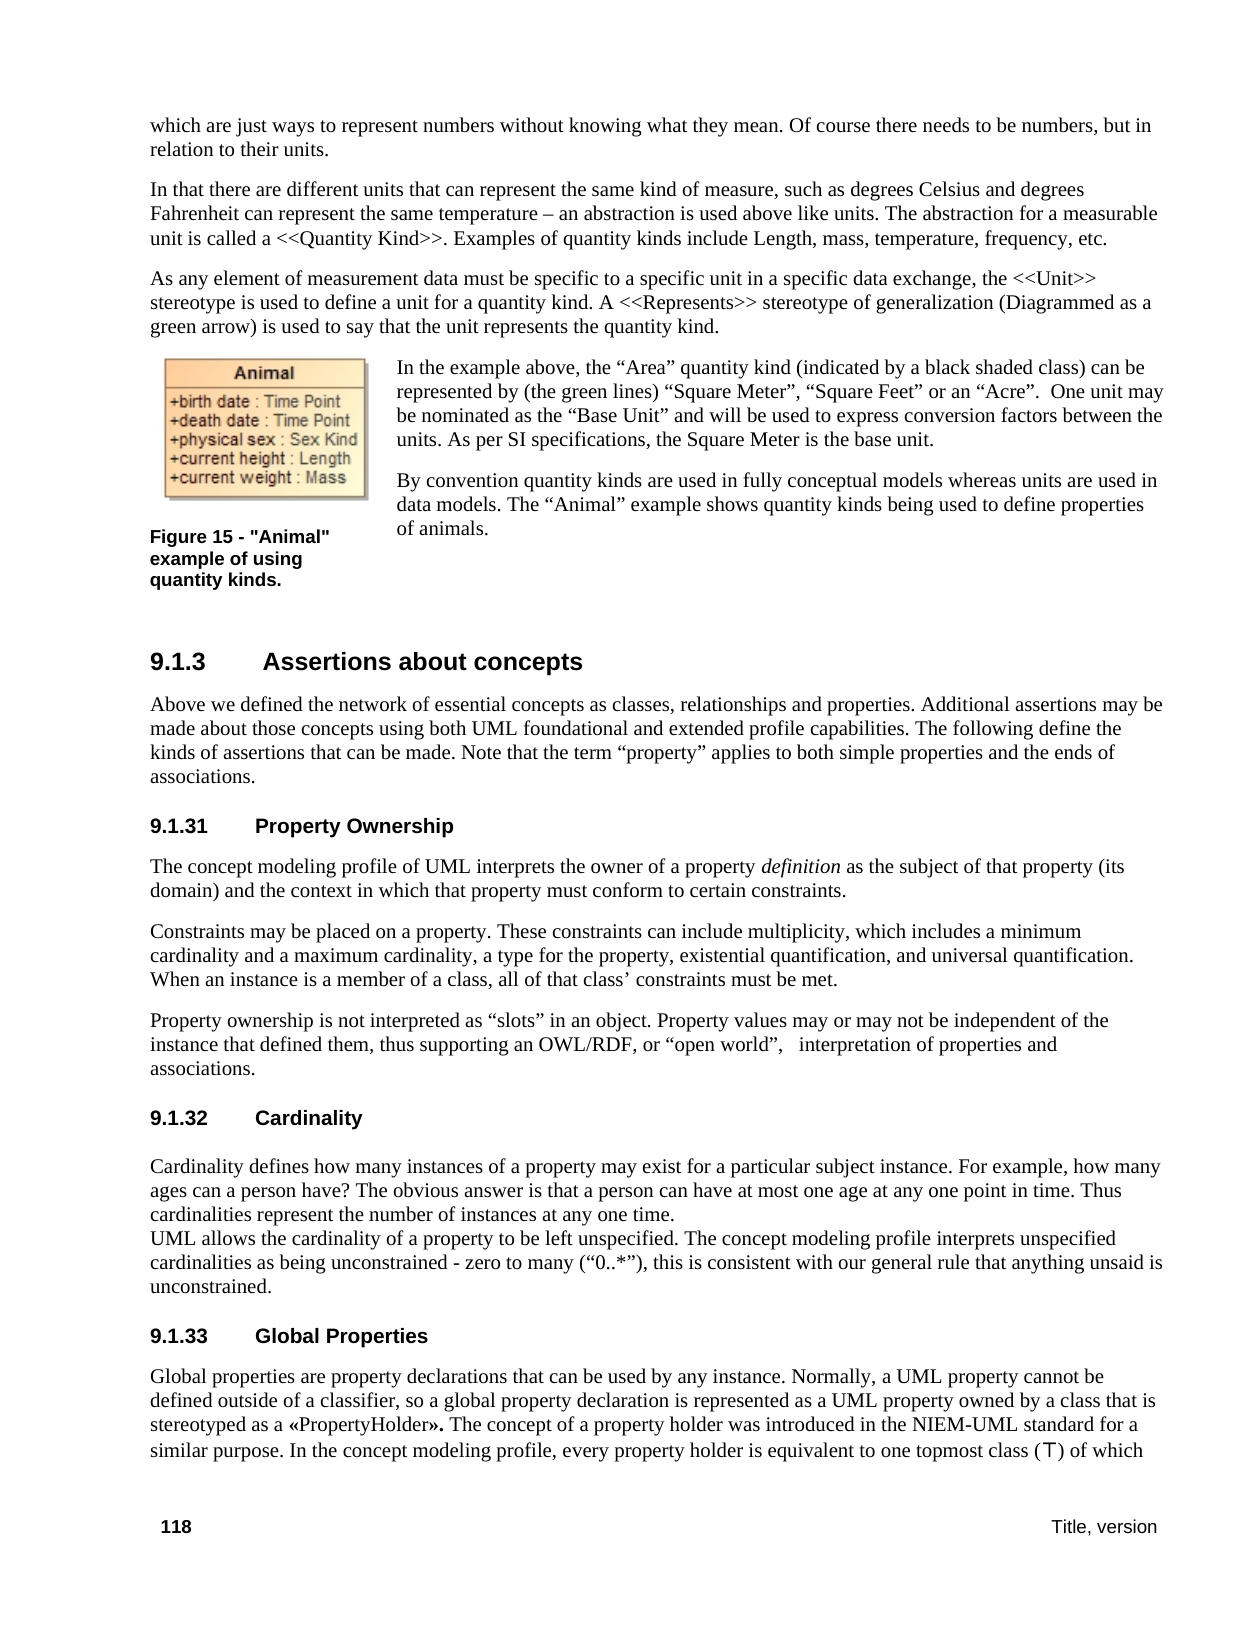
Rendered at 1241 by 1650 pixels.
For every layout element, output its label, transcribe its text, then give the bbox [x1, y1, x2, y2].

text Constraints may be placed on a property. These constraints can include multiplicity, which includes a minimum cardinality and a maximum cardinality, a type for the property, existential quantification, and universal quantification. When an instance is a member of a class, all of that class’ constraints must be met. [150, 919, 1165, 991]
subtitle Assertions about concepts [150, 647, 1165, 675]
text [150, 1364, 1165, 1462]
subtitle Property Ownership [150, 814, 1165, 838]
subtitle Cardinality [150, 1106, 1165, 1130]
text As any element of measurement data must be specific to a specific unit in a specific data exchange, the <<Unit>> stereotype is used to define a unit for a quantity kind. A <<Represents>> stereotype of generalization (Diagrammed as a green arrow) is used to say that the unit represents the quantity kind. [150, 266, 1165, 338]
picture [149, 343, 377, 509]
text By convention quantity kinds are used in fully conceptual models whereas units are used in data models. The “Animal” example shows quantity kinds being used to define properties of animals. [150, 468, 1165, 540]
text Cardinality defines how many instances of a property may exist for a particular subject instance. For example, how many ages can a person have? The obvious answer is that a person can have at most one age at any one point in time. Thus cardinalities represent the number of instances at any one time. [150, 1154, 1165, 1226]
text Above we defined the network of essential concepts as classes, relationships and properties. Additional assertions may be made about those concepts using both UML foundational and extended profile capabilities. The following define the kinds of assertions that can be made. Note that the term “property” applies to both simple properties and the ends of associations. [150, 692, 1165, 788]
text In that there are different units that can represent the same kind of measure, such as degrees Celsius and degrees Fahrenheit can represent the same temperature – an abstraction is used above like units. The abstraction for a measurable unit is called a <<Quantity Kind>>. Examples of quantity kinds include Length, mass, temperature, frequency, etc. [150, 177, 1165, 249]
text The concept modeling profile of UML interprets the owner of a property definition as the subject of that property (its domain) and the context in which that property must conform to certain constraints. [150, 854, 1165, 902]
text UML allows the cardinality of a property to be left unspecified. The concept modeling profile interprets unspecified cardinalities as being unconstrained - zero to many (“0..*”), this is consistent with our general rule that anything unsaid is unconstrained. [150, 1226, 1165, 1298]
text Property ownership is not interpreted as “slots” in an object. Property values may or may not be independent of the instance that defined them, thus supporting an OWL/RDF, or “open world”, interpretation of properties and associations. [150, 1008, 1165, 1080]
text In the example above, the “Area” quantity kind (indicated by a black shaded class) can be represented by (the green lines) “Square Meter”, “Square Feet” or an “Acre”. One unit may be nominated as the “Base Unit” and will be used to express conversion factors between the units. As per SI specifications, the Square Meter is the base unit. [377, 355, 1165, 451]
subtitle Global Properties [150, 1324, 1165, 1348]
